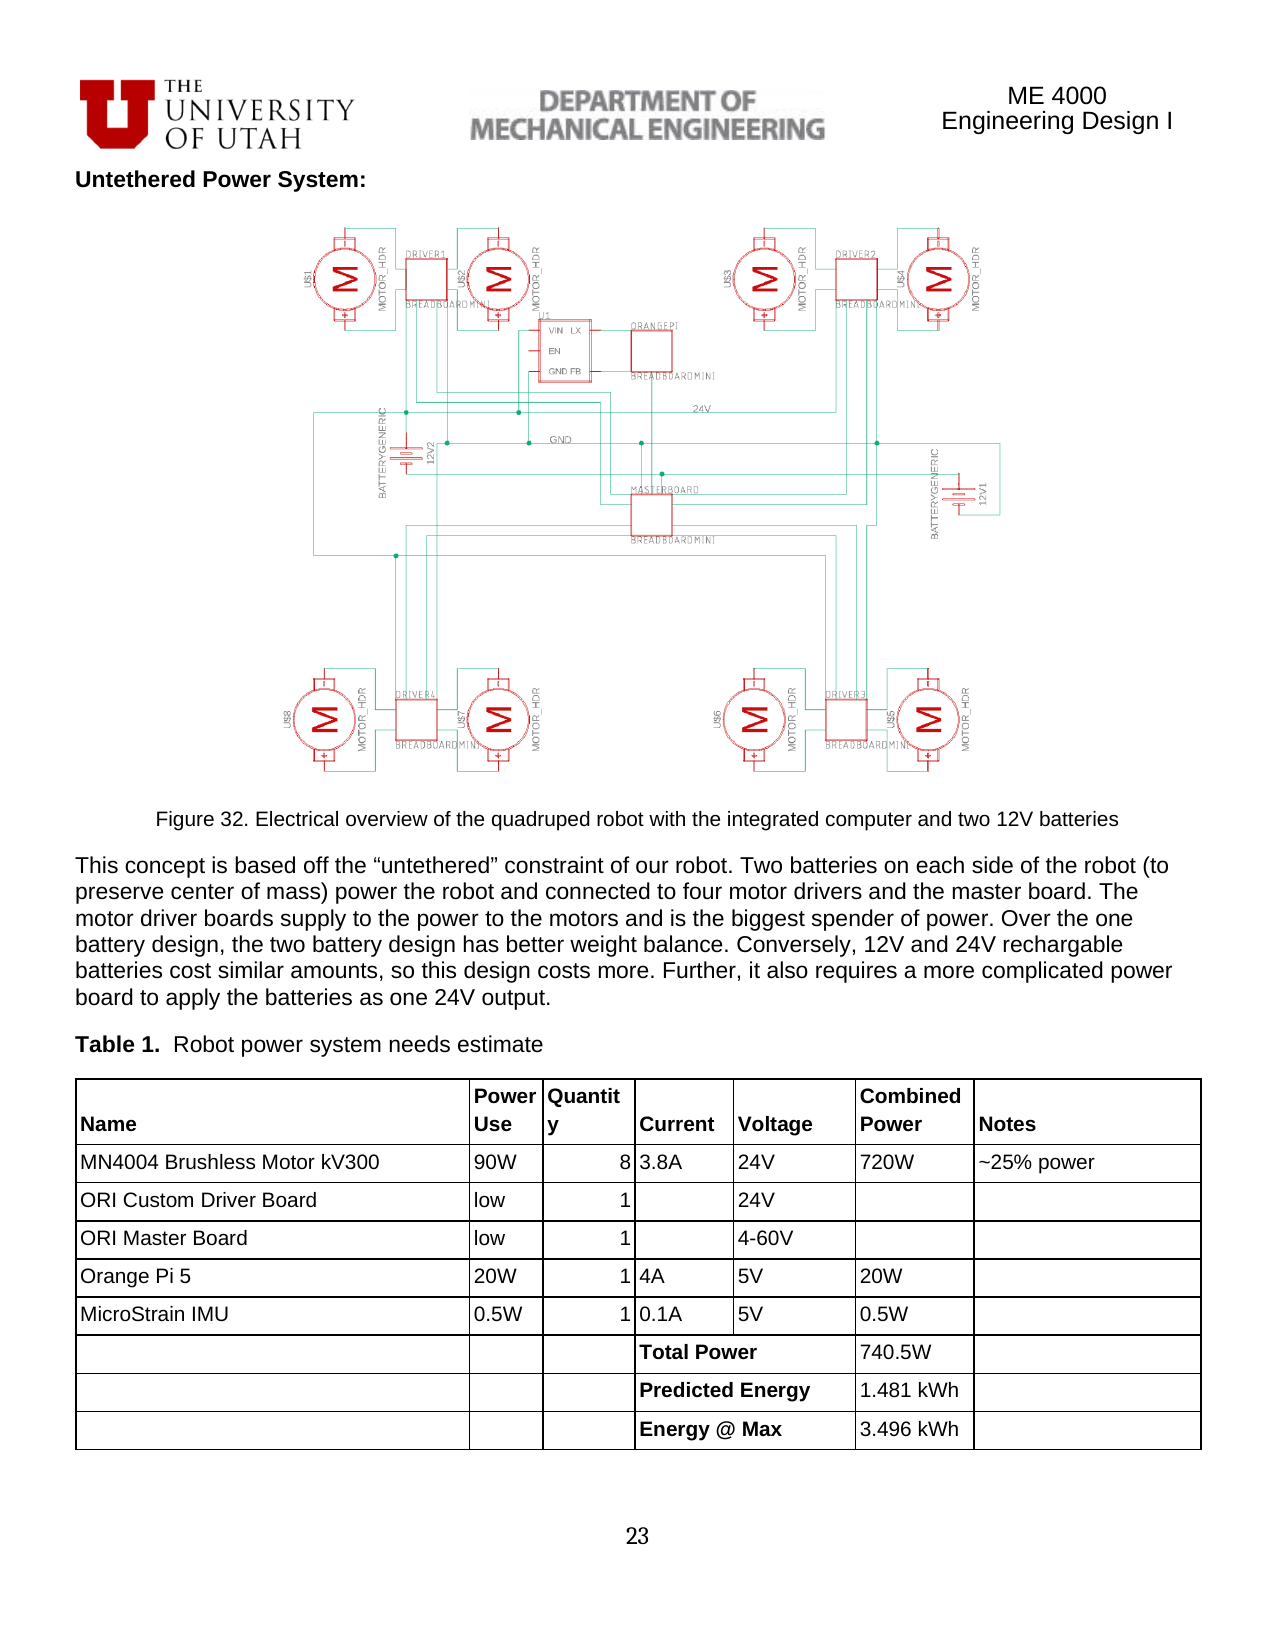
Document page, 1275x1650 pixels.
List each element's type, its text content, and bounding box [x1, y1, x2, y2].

table_cell [544, 1412, 634, 1449]
table_header Quantity [544, 1080, 634, 1144]
table_cell 3.8A [636, 1145, 733, 1182]
table_cell [975, 1412, 1200, 1449]
table_cell 8 [544, 1145, 634, 1182]
table_cell 24V [734, 1145, 855, 1182]
table_cell 90W [470, 1145, 542, 1182]
table_header Current [636, 1080, 733, 1144]
picture [261, 218, 1014, 781]
text Table 1. Robot power system needs estimate [75, 1031, 1200, 1057]
table_cell low [470, 1222, 542, 1258]
table_cell [975, 1336, 1200, 1372]
table_cell [77, 1374, 469, 1411]
table_cell [470, 1336, 542, 1372]
table_cell 740.5W [856, 1336, 973, 1372]
table_cell [975, 1222, 1200, 1258]
table_header Combined Power [856, 1080, 973, 1144]
table_cell [975, 1260, 1200, 1296]
table_cell Energy @ Max [636, 1412, 855, 1449]
table_cell Orange Pi 5 [77, 1260, 469, 1296]
table_cell 24V [734, 1183, 855, 1220]
table_cell 1.481 kWh [856, 1374, 973, 1411]
table_cell 3.496 kWh [856, 1412, 973, 1449]
text Untethered Power System: [75, 132, 1200, 193]
table_cell [975, 1374, 1200, 1411]
table_cell MN4004 Brushless Motor kV300 [77, 1145, 469, 1182]
table_header Power Use [470, 1080, 542, 1144]
picture [468, 90, 826, 132]
table_cell ~25% power [975, 1145, 1200, 1182]
table_cell [77, 1336, 469, 1372]
table_cell [544, 1374, 634, 1411]
table_cell 20W [470, 1260, 542, 1296]
table_cell 4A [636, 1260, 733, 1296]
table_cell 20W [856, 1260, 973, 1296]
table_cell [470, 1412, 542, 1449]
table_cell 720W [856, 1145, 973, 1182]
picture [75, 75, 357, 132]
table_cell 1 [544, 1260, 634, 1296]
table_header Name [77, 1080, 469, 1144]
table_cell [975, 1183, 1200, 1220]
table_cell 0.5W [856, 1298, 973, 1334]
table_cell [636, 1183, 733, 1220]
table_cell [856, 1222, 973, 1258]
table_cell 5V [734, 1298, 855, 1334]
table_cell 4-60V [734, 1222, 855, 1258]
table_cell [544, 1336, 634, 1372]
table_cell 1 [544, 1183, 634, 1220]
table_cell Predicted Energy [636, 1374, 855, 1411]
table_cell [975, 1298, 1200, 1334]
table_cell 1 [544, 1298, 634, 1334]
table_cell Total Power [636, 1336, 855, 1372]
text Figure 32. Electrical overview of the quadruped robot with the integrated computer and two 12V batteries [75, 807, 1200, 831]
table_cell [77, 1412, 469, 1449]
table_cell 0.5W [470, 1298, 542, 1334]
table_cell low [470, 1183, 542, 1220]
table_cell 5V [734, 1260, 855, 1296]
table_cell [636, 1222, 733, 1258]
text This concept is based off the “untethered” constraint of our robot. Two batteries on each side of the robot (to preserve center of mass) power the robot and connected to four motor drivers and the master board. The motor driver boards supply to the power to the motors and is the biggest spender of power. Over the one battery design, the two battery design has better weight balance. Conversely, 12V and 24V rechargable batteries cost similar amounts, so this design costs more. Further, it also requires a more complicated power board to apply the batteries as one 24V output. [75, 852, 1200, 1010]
table_cell ORI Custom Driver Board [77, 1183, 469, 1220]
table_header Notes [975, 1080, 1200, 1144]
table_cell [470, 1374, 542, 1411]
table_cell 1 [544, 1222, 634, 1258]
table_cell [856, 1183, 973, 1220]
table_cell 0.1A [636, 1298, 733, 1334]
table_cell ORI Master Board [77, 1222, 469, 1258]
table_cell MicroStrain IMU [77, 1298, 469, 1334]
table_header Voltage [734, 1080, 855, 1144]
